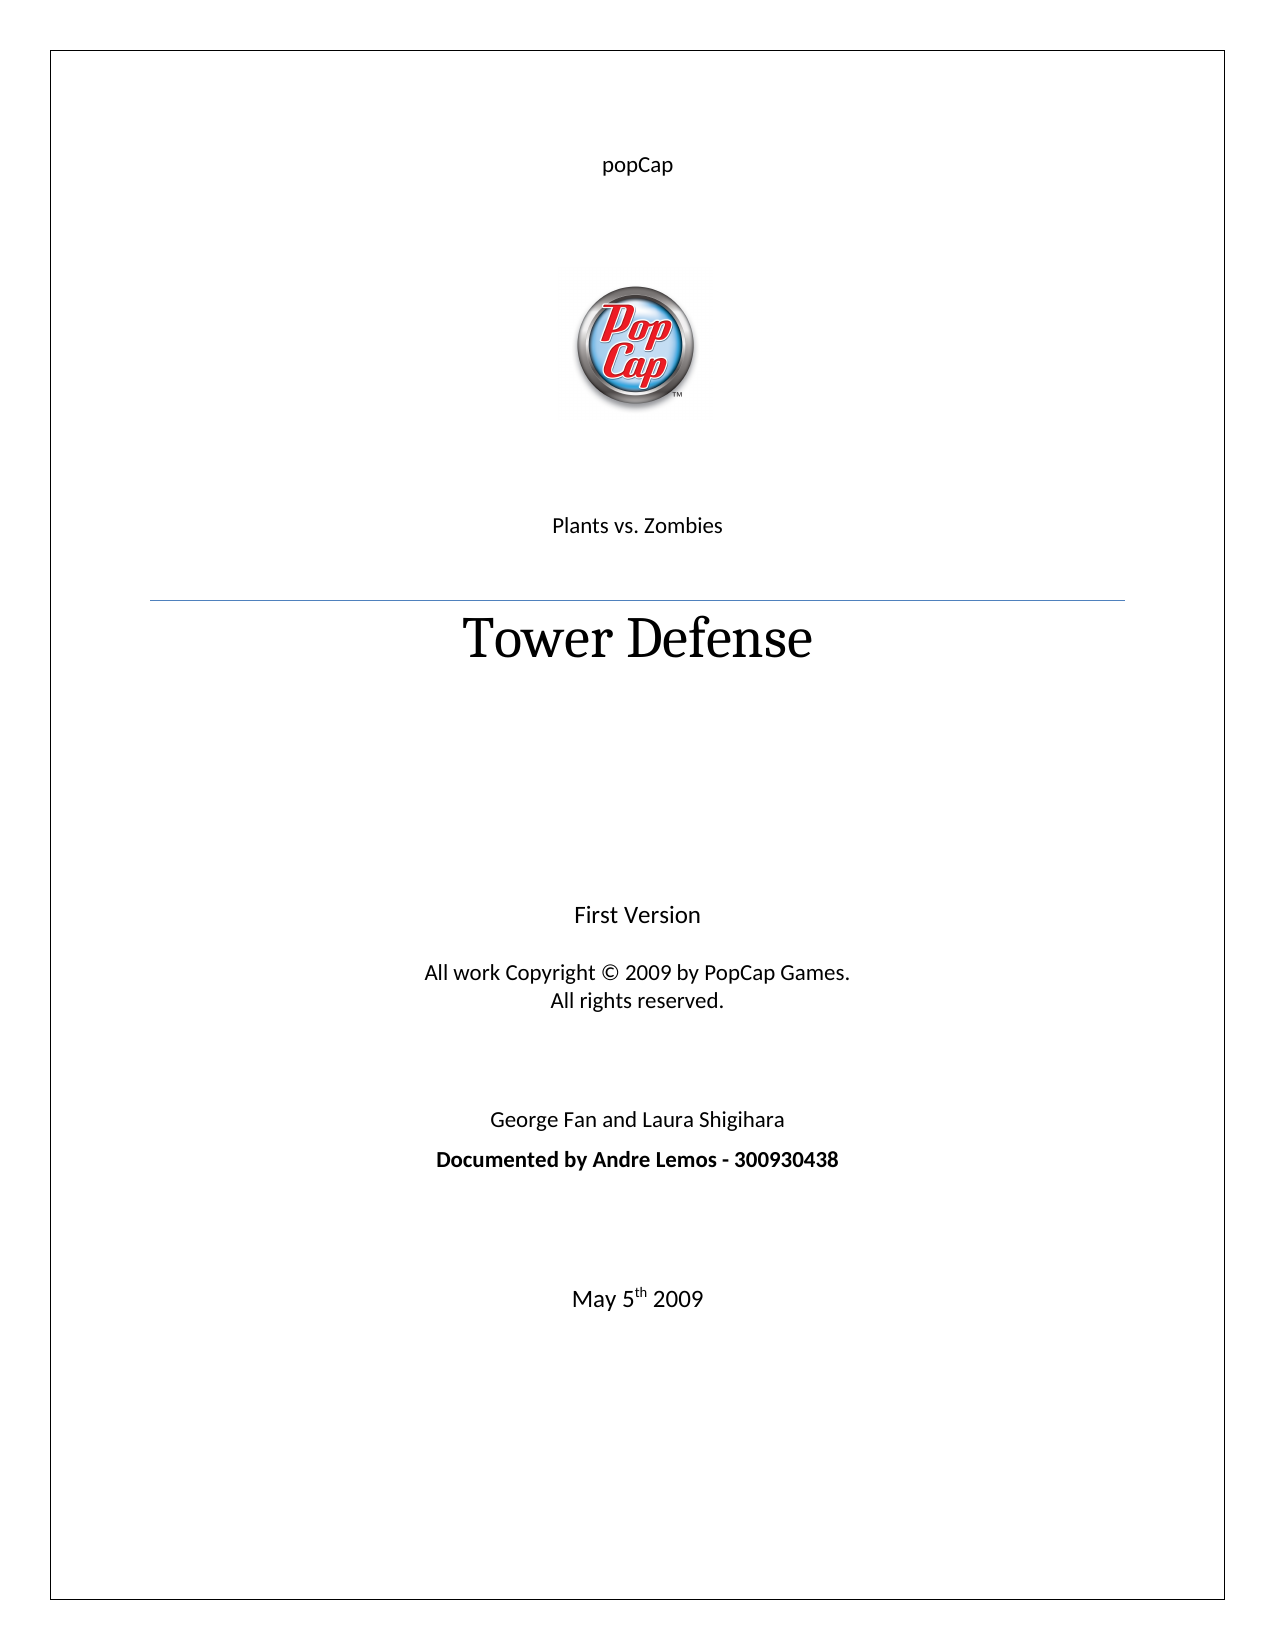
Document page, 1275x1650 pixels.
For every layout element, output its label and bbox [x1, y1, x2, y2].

picture [558, 267, 713, 421]
